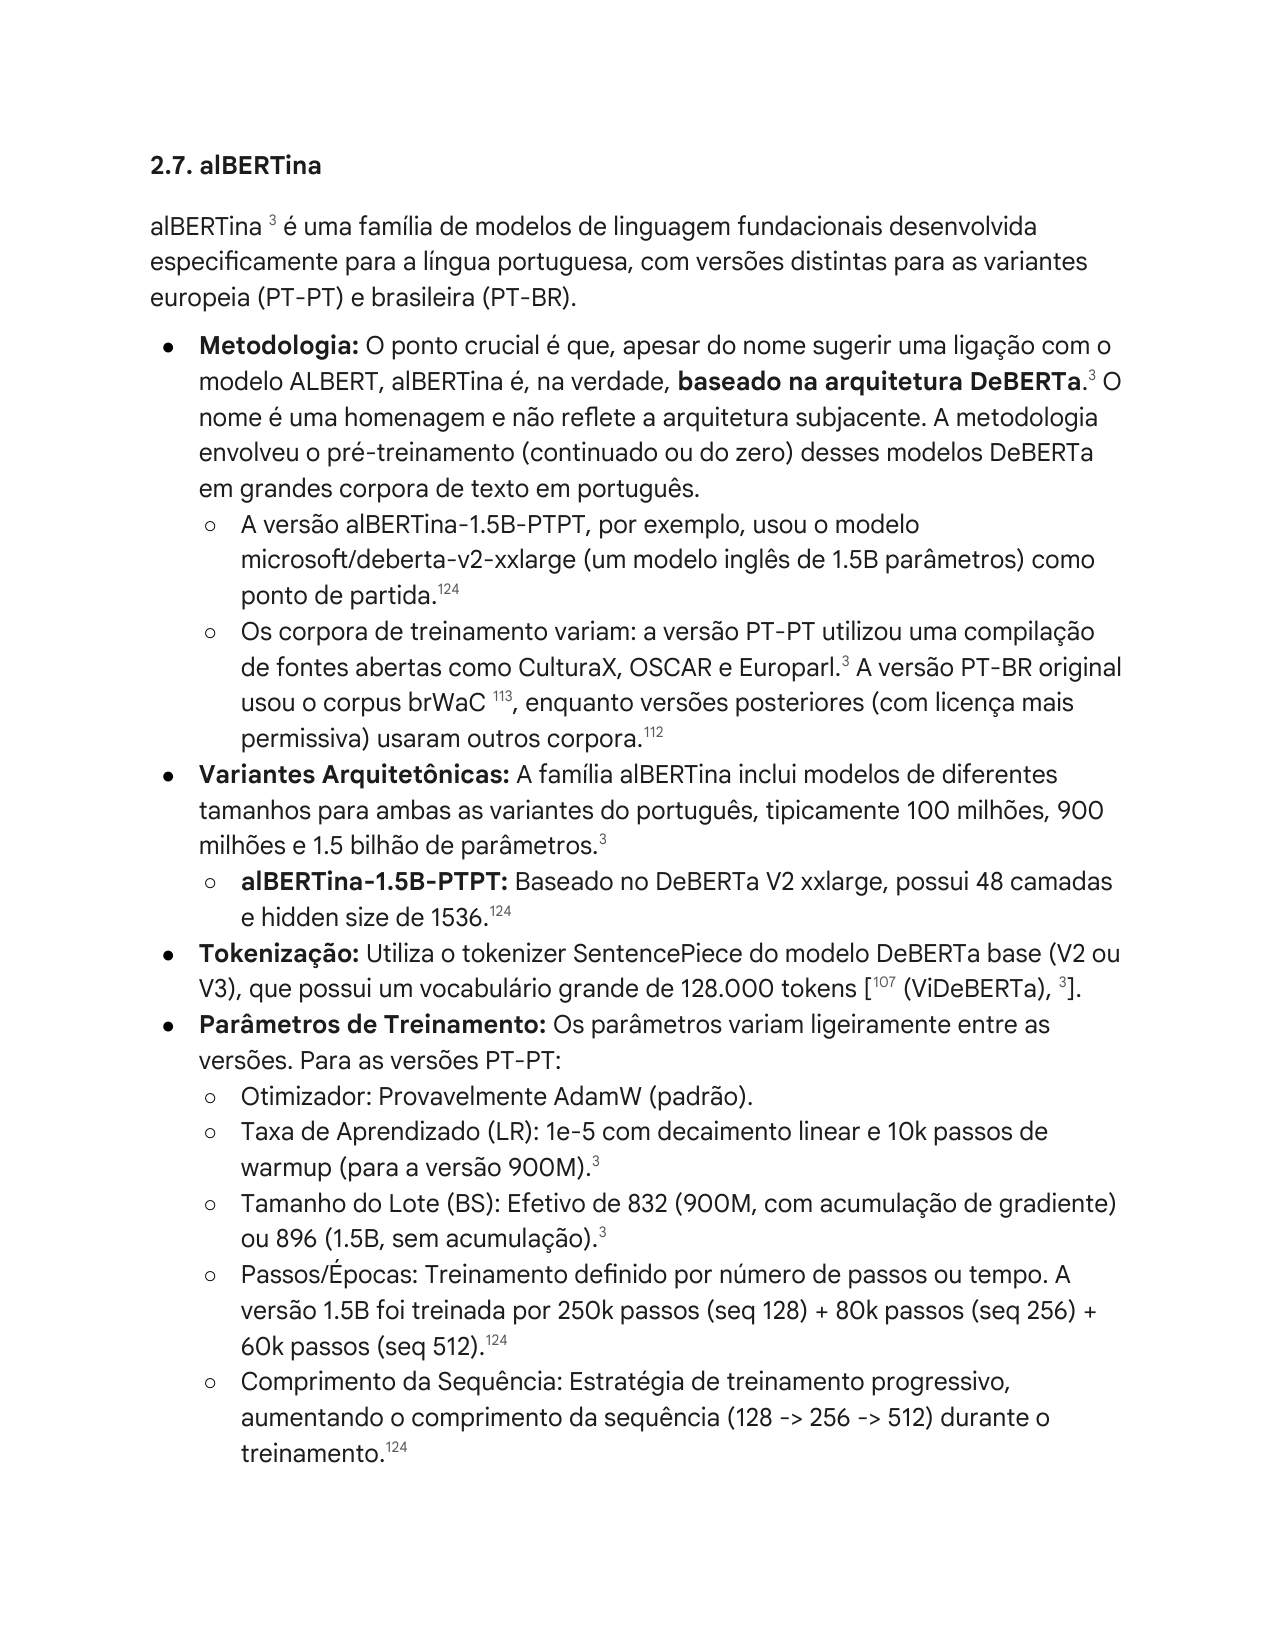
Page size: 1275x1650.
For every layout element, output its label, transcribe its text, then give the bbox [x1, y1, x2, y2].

list Tamanho do Lote (BS): Efetivo de 832 (900M, com acumulação de gradiente) ou 896 (1.5B, sem acumulação).3 [203, 1188, 1125, 1255]
text alBERTina 3 é uma família de modelos de linguagem fundacionais desenvolvida especificamente para a língua portuguesa, com versões distintas para as variantes europeia (PT-PT) e brasileira (PT-BR). [150, 211, 1125, 313]
list Otimizador: Provavelmente AdamW (padrão). [203, 1081, 1125, 1112]
list Taxa de Aprendizado (LR): 1e-5 com decaimento linear e 10k passos de warmup (para a versão 900M).3 [203, 1116, 1125, 1183]
list Variantes Arquitetônicas: A família alBERTina inclui modelos de diferentes tamanhos para ambas as variantes do português, tipicamente 100 milhões, 900 milhões e 1.5 bilhão de parâmetros.3 [161, 759, 1125, 862]
list alBERTina-1.5B-PTPT: Baseado no DeBERTa V2 xxlarge, possui 48 camadas e hidden size de 1536.124 [203, 866, 1125, 933]
list A versão alBERTina-1.5B-PTPT, por exemplo, usou o modelo microsoft/deberta-v2-xxlarge (um modelo inglês de 1.5B parâmetros) como ponto de partida.124 [203, 509, 1125, 612]
list Tokenização: Utiliza o tokenizer SentencePiece do modelo DeBERTa base (V2 ou V3), que possui um vocabulário grande de 128.000 tokens [107 (ViDeBERTa), 3]. [161, 938, 1125, 1005]
list Comprimento da Sequência: Estratégia de treinamento progressivo, aumentando o comprimento da sequência (128 -> 256 -> 512) durante o treinamento.124 [203, 1367, 1125, 1469]
list Metodologia: O ponto crucial é que, apesar do nome sugerir uma ligação com o modelo ALBERT, alBERTina é, na verdade, baseado na arquitetura DeBERTa.3 O nome é uma homenagem e não reflete a arquitetura subjacente. A metodologia envolveu o pré-treinamento (continuado ou do zero) desses modelos DeBERTa em grandes corpora de texto em português. [161, 330, 1125, 505]
list Passos/Épocas: Treinamento definido por número de passos ou tempo. A versão 1.5B foi treinada por 250k passos (seq 128) + 80k passos (seq 256) + 60k passos (seq 512).124 [203, 1259, 1125, 1362]
list Os corpora de treinamento variam: a versão PT-PT utilizou uma compilação de fontes abertas como CulturaX, OSCAR e Europarl.3 A versão PT-BR original usou o corpus brWaC 113, enquanto versões posteriores (com licença mais permissiva) usaram outros corpora.112 [203, 616, 1125, 755]
list Parâmetros de Treinamento: Os parâmetros variam ligeiramente entre as versões. Para as versões PT-PT: [161, 1009, 1125, 1076]
text 2.7. alBERTina [150, 150, 1125, 181]
